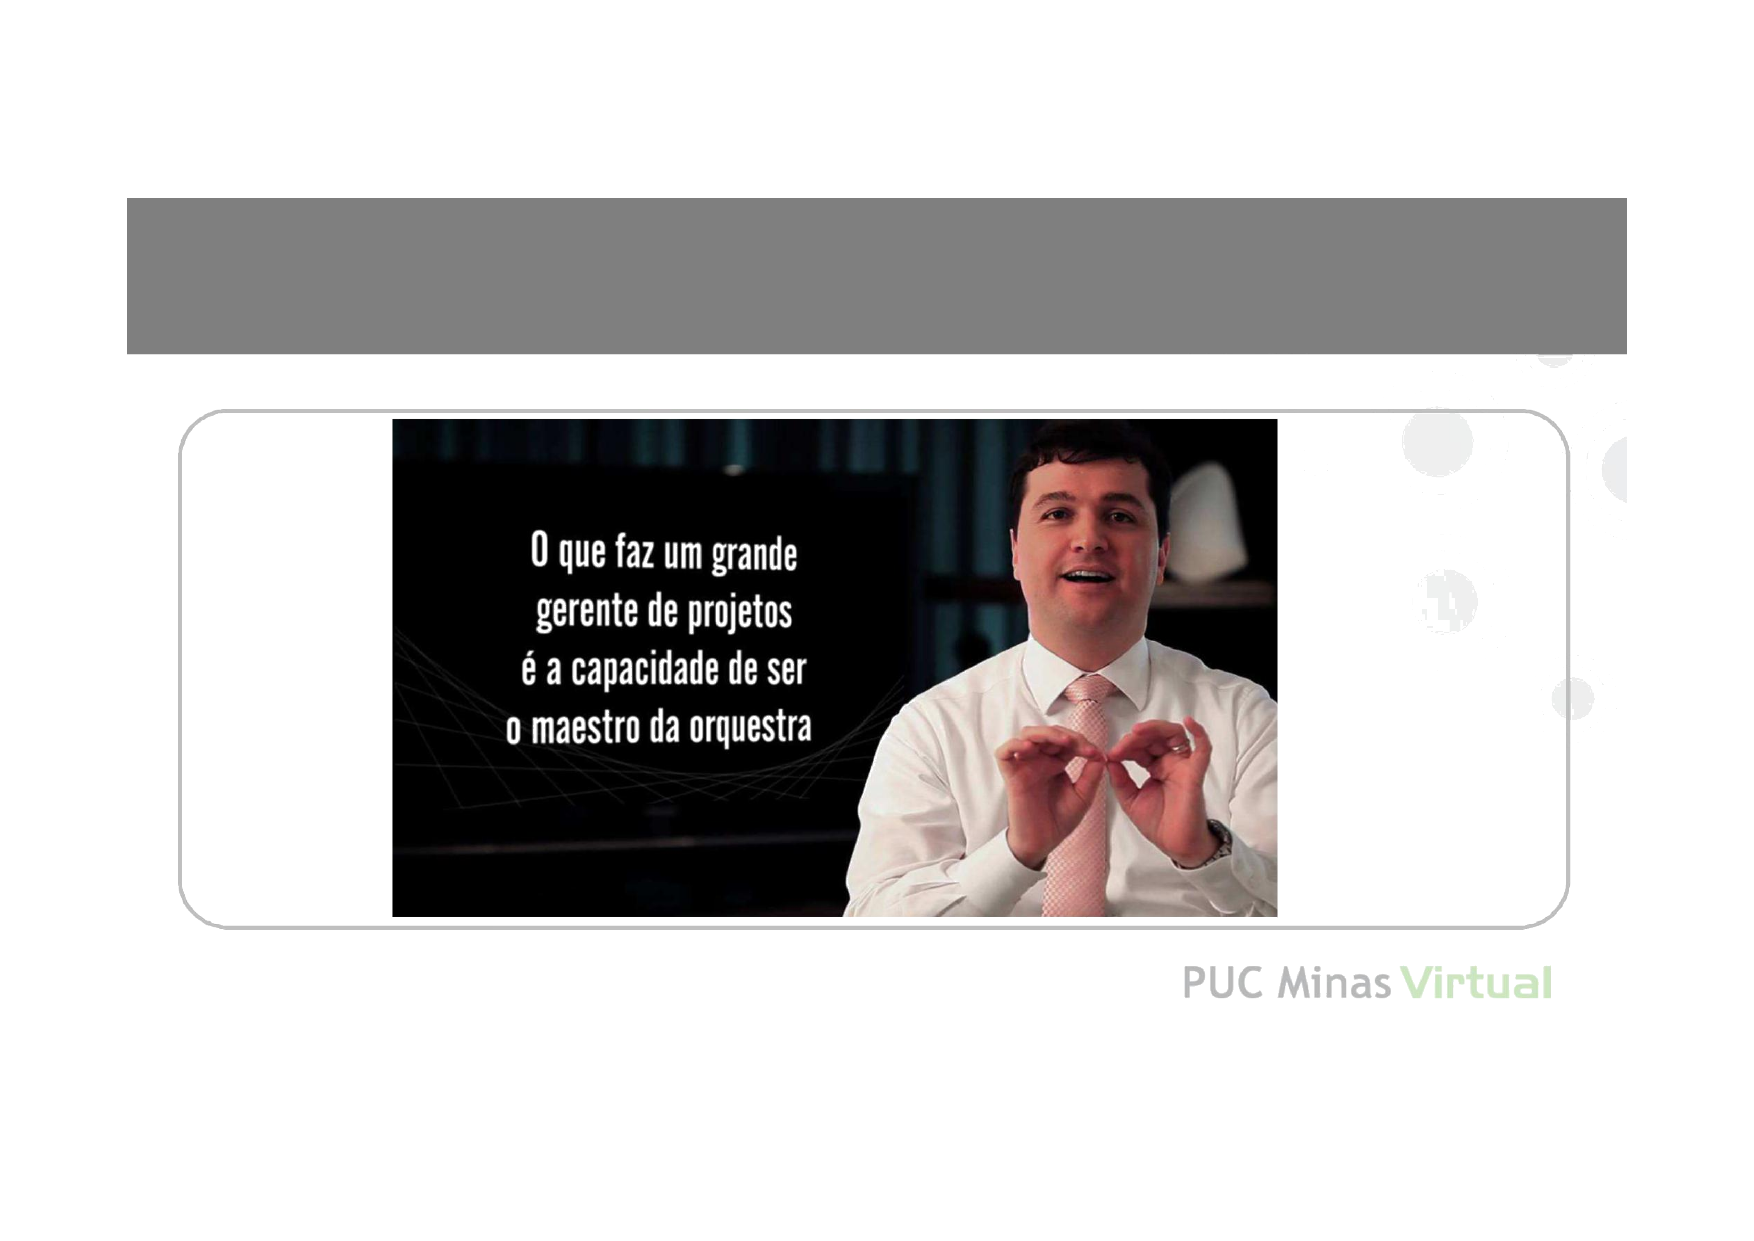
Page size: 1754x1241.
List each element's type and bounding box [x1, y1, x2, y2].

picture [127, 198, 1627, 1042]
